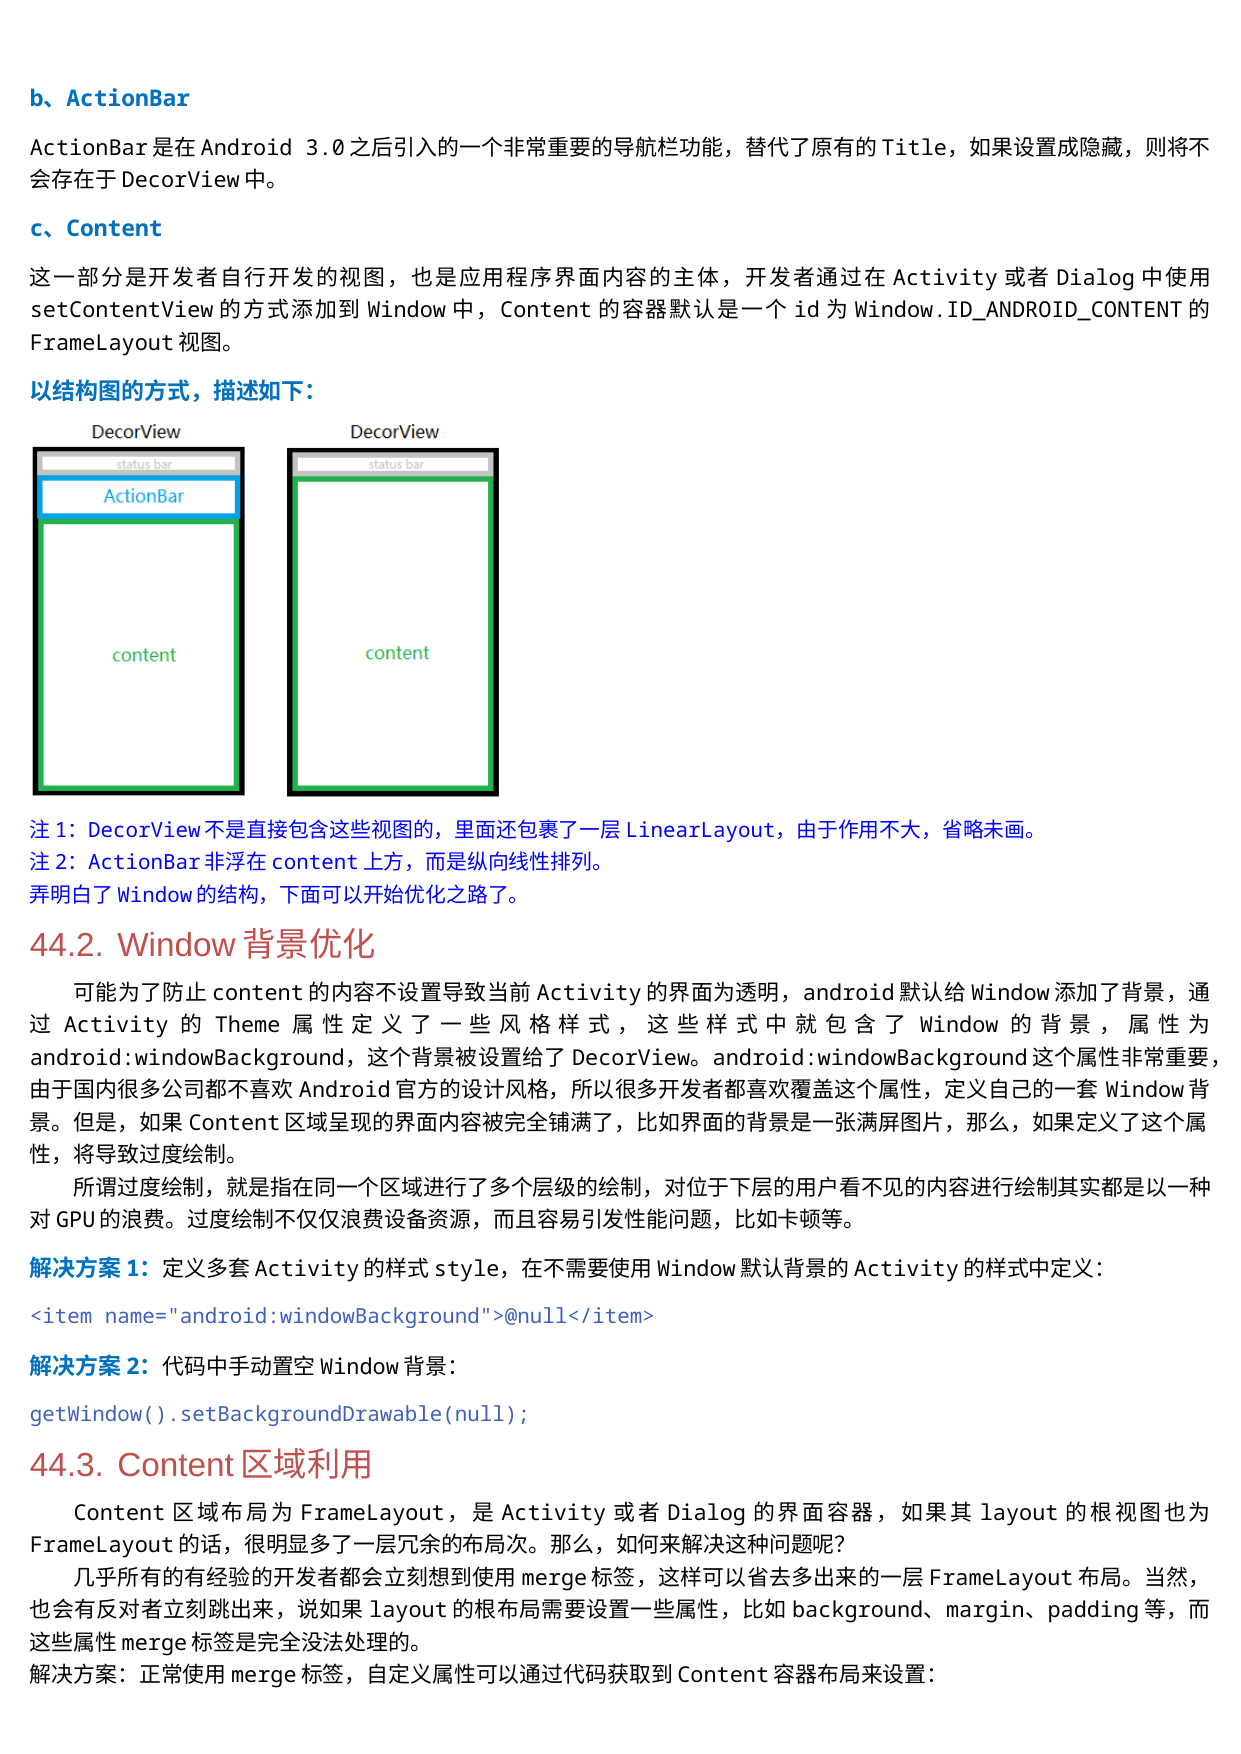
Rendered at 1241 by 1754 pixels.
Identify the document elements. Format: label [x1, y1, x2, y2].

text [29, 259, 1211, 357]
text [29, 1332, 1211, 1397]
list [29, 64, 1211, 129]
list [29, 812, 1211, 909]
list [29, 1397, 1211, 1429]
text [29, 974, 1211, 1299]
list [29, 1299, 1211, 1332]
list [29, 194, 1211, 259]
picture [29, 422, 505, 802]
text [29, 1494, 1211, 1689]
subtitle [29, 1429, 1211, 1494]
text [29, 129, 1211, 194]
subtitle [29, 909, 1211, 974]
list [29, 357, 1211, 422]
